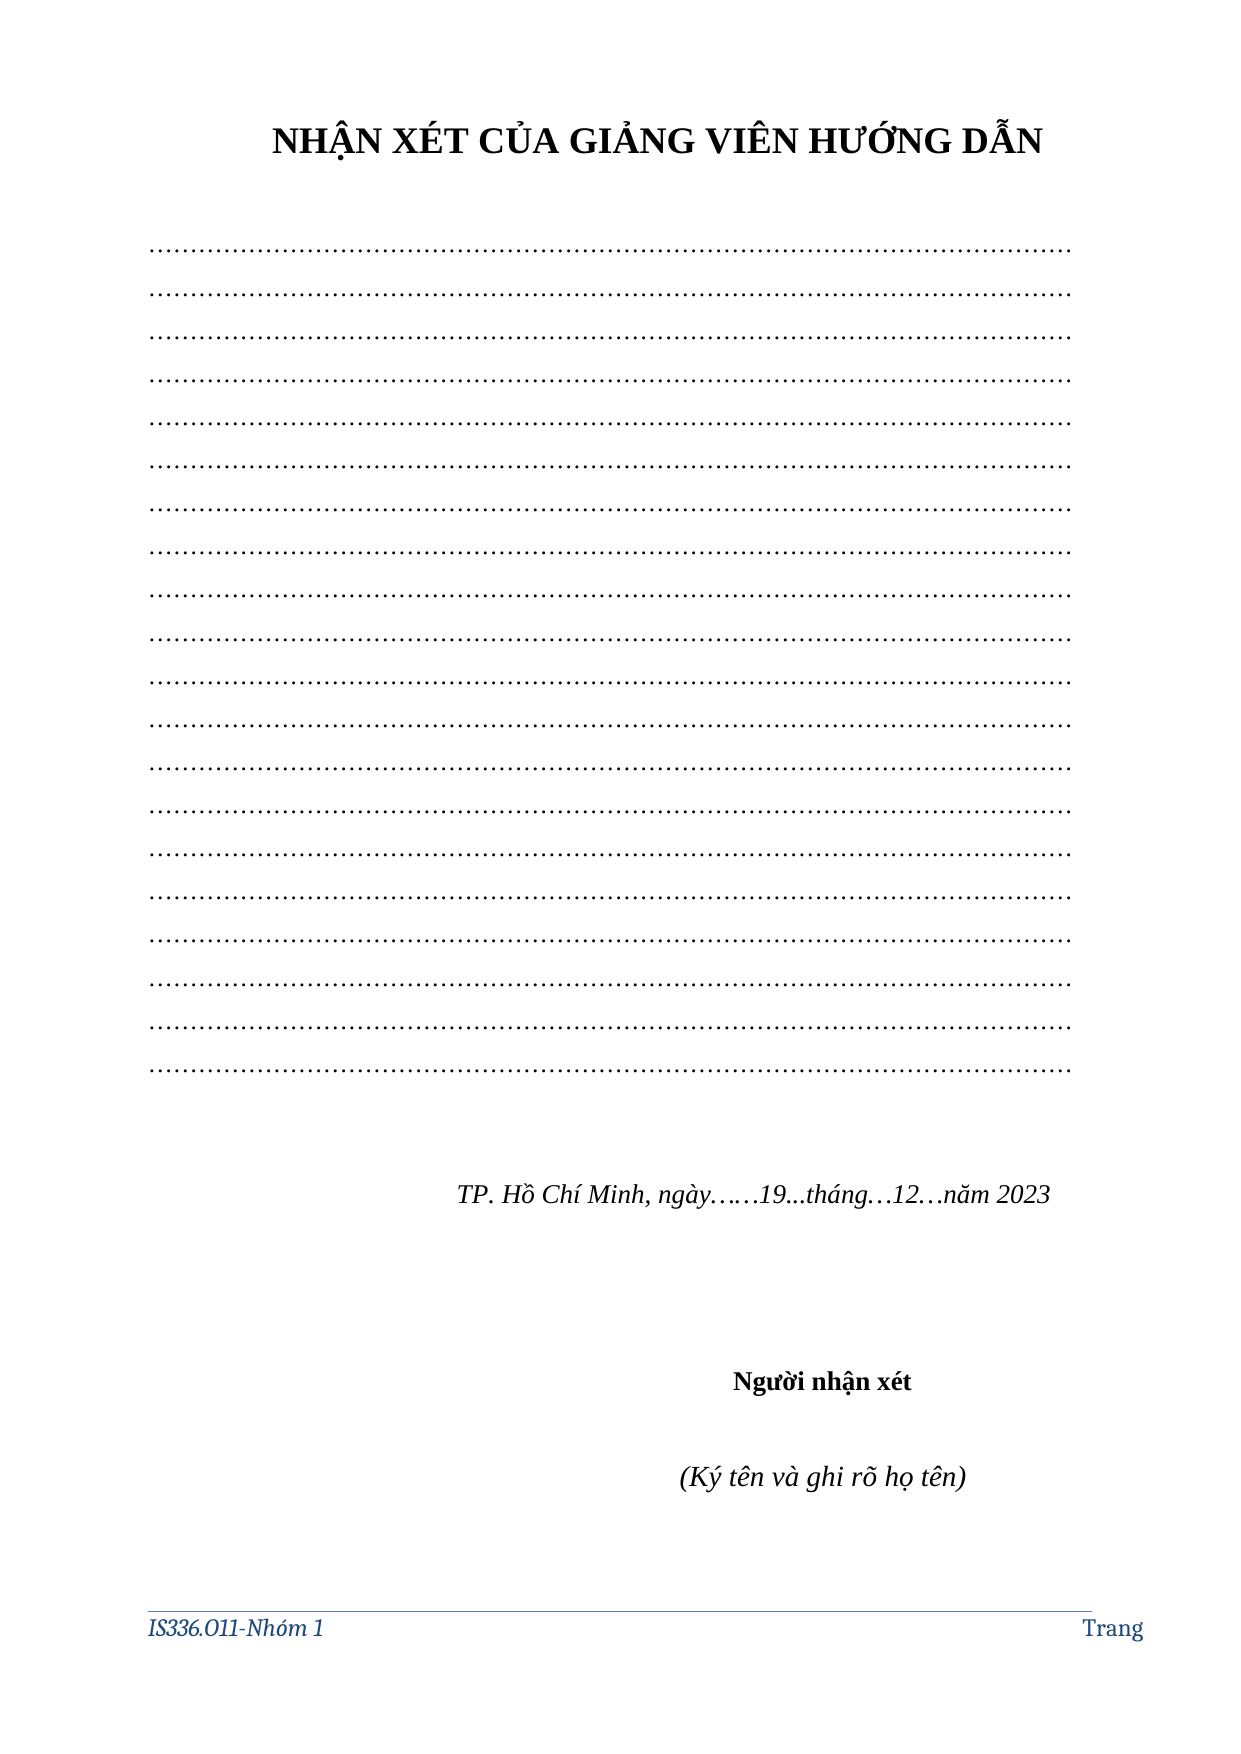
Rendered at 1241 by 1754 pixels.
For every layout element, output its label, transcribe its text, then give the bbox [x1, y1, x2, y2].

text ………………………………………………………………………………………………… [148, 919, 1092, 948]
subtitle NHẬN XÉT CỦA GIẢNG VIÊN HƯỚNG DẪN [223, 118, 1092, 161]
text ………………………………………………………………………………………………………………………………………………………………………………………………………………………………………………………………………………………………………………………………………………………………………………………………………………………………………………………………………………………………………………………………………………………………………………………………………………………………………………………………………………………………………………………………………………………………………………………………………………………………………………………………………………………………………………………………………………………………………………………………………………………………………………………………………………………………………………………………………………………………………………………………………………………………………………………………………………………………………………………………………………………………………………………………………………………………………………………………………………………………………………………………………………………………………………………………………………………………………… [148, 229, 1092, 905]
text (Ký tên và ghi rõ họ tên) [679, 1412, 1092, 1493]
text TP. Hồ Chí Minh, ngày……19...tháng…12…năm 2023 [148, 1178, 1092, 1209]
text Người nhận xét [679, 1365, 1092, 1396]
text ………………………………………………………………………………………………… [148, 1006, 1092, 1034]
text ………………………………………………………………………………………………… [148, 963, 1092, 991]
text ………………………………………………………………………………………………… [148, 1049, 1092, 1078]
